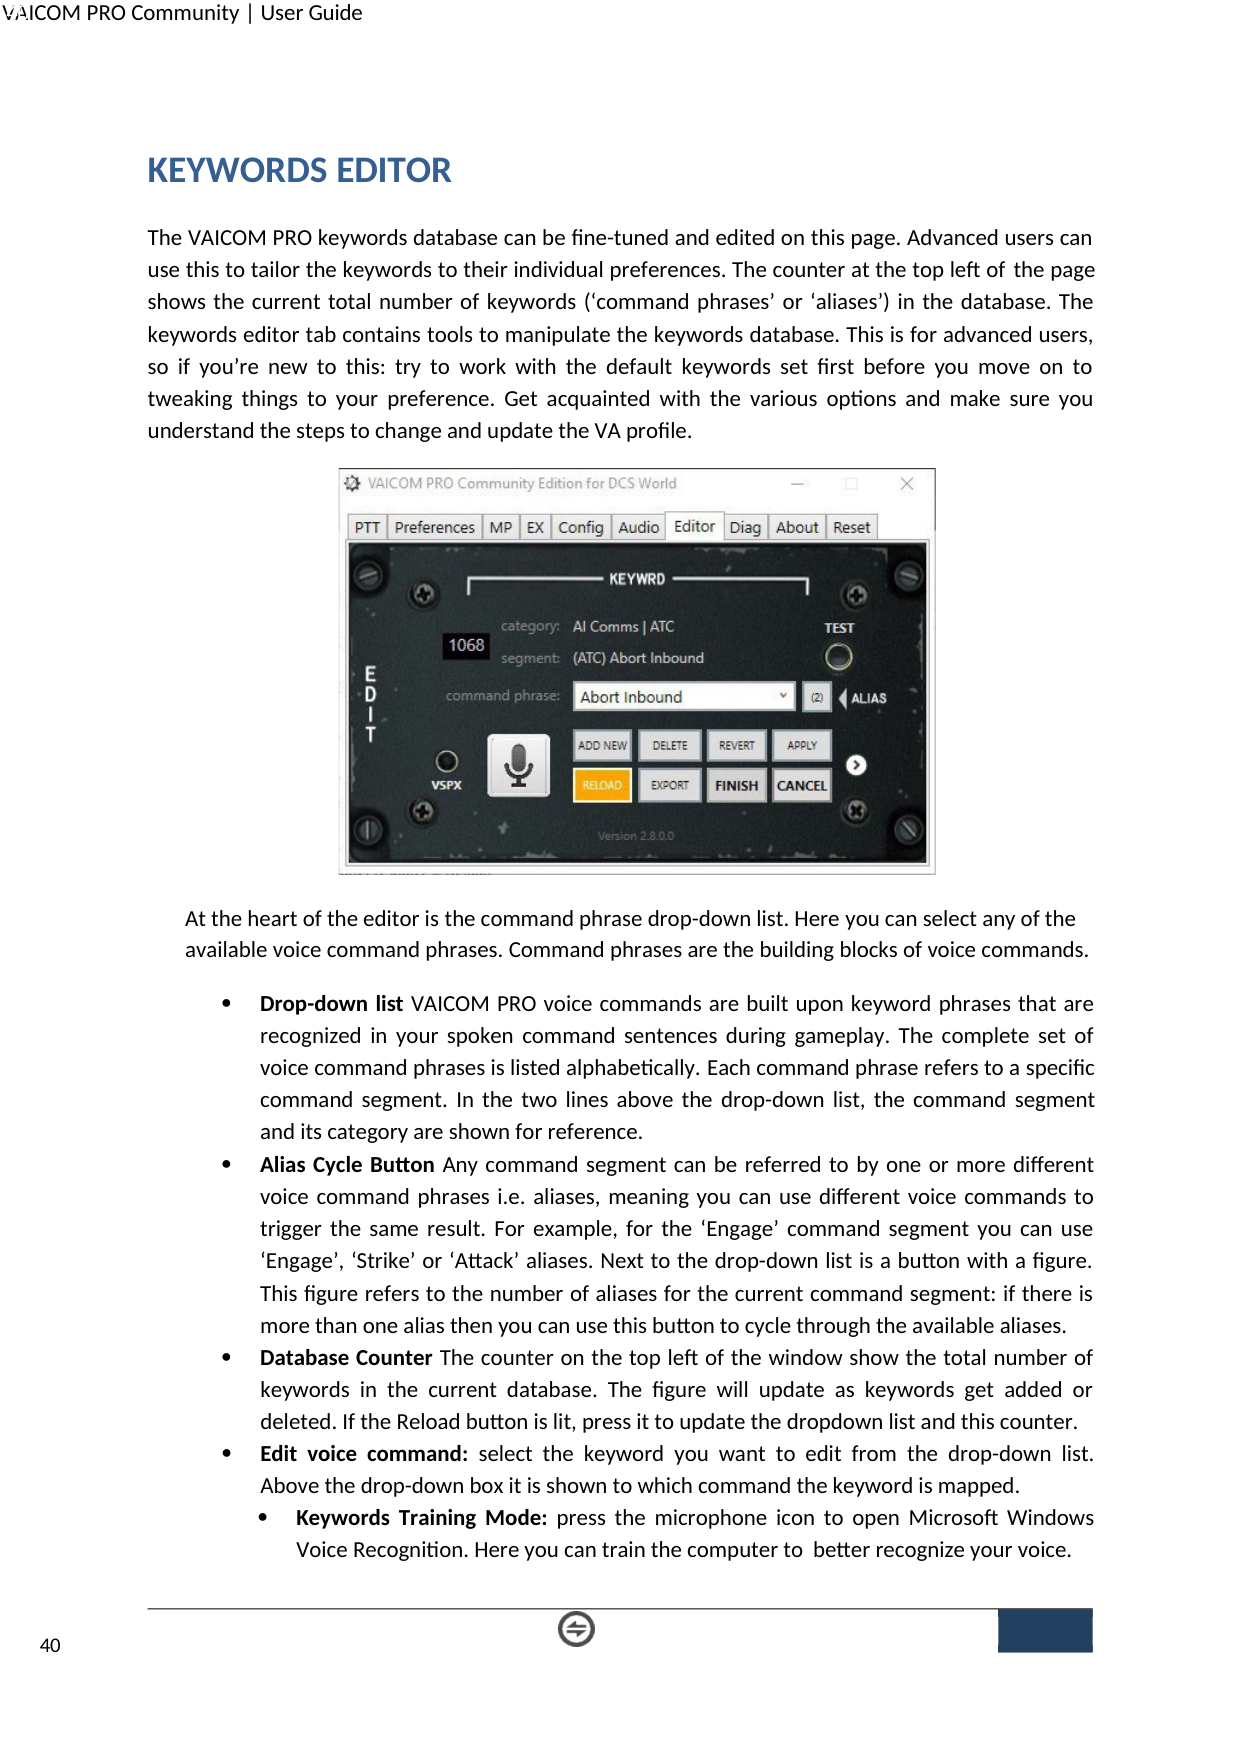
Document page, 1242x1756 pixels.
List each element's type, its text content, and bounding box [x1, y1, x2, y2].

list Edit voice command: select the keyword you want to edit from the drop-down list. Above the drop-down box it is shown to which command the keyword is mapped. [223, 1439, 1095, 1499]
subtitle KEYWORDS EDITOR [147, 146, 1131, 192]
list Keywords Training Mode: press the microphone icon to open Microsoft Windows Voice Recognition. Here you can train the computer to better recognize your voice. [259, 1503, 1095, 1563]
picture [338, 468, 936, 875]
text The VAICOM PRO keywords database can be fine-tuned and edited on this page. Advanced users can use this to tailor the keywords to their individual preferences. The counter at the top left of the page shows the current total number of keywords (‘command phrases’ or ‘aliases’) in the database. The keywords editor tab contains tools to manipulate the keywords database. This is for advanced users, so if you’re new to this: try to work with the default keywords set first before you move on to tweaking things to your preference. Get acquainted with the various options and make sure you understand the steps to change and update the VA profile. [147, 223, 1095, 444]
list Alias Cycle Button Any command segment can be referred to by one or more different voice command phrases i.e. aliases, meaning you can use different voice commands to trigger the same result. For example, for the ‘Engage’ command segment you can use ‘Engage’, ‘Strike’ or ‘Attack’ aliases. Next to the drop-down list is a button with a figure. This figure refers to the number of aliases for the current command segment: if there is more than one alias then you can use this button to cycle through the available aliases. [222, 1150, 1095, 1339]
text At the heart of the editor is the command phrase drop-down list. Here you can select any of the available voice command phrases. Command phrases are the building blocks of voice commands. [185, 904, 1131, 963]
list Drop-down list VAICOM PRO voice commands are built upon keyword phrases that are recognized in your spoken command sentences during gameplay. The complete set of voice command phrases is listed alphabetically. Each command phrase refers to a specific command segment. In the two lines above the drop-down list, the command segment and its category are shown for reference. [222, 989, 1095, 1146]
picture [558, 1611, 595, 1647]
list Database Counter The counter on the top left of the window show the total number of keywords in the current database. The figure will update as keywords get added or deleted. If the Reload button is lit, press it to update the dropdown list and this counter. [222, 1343, 1095, 1435]
